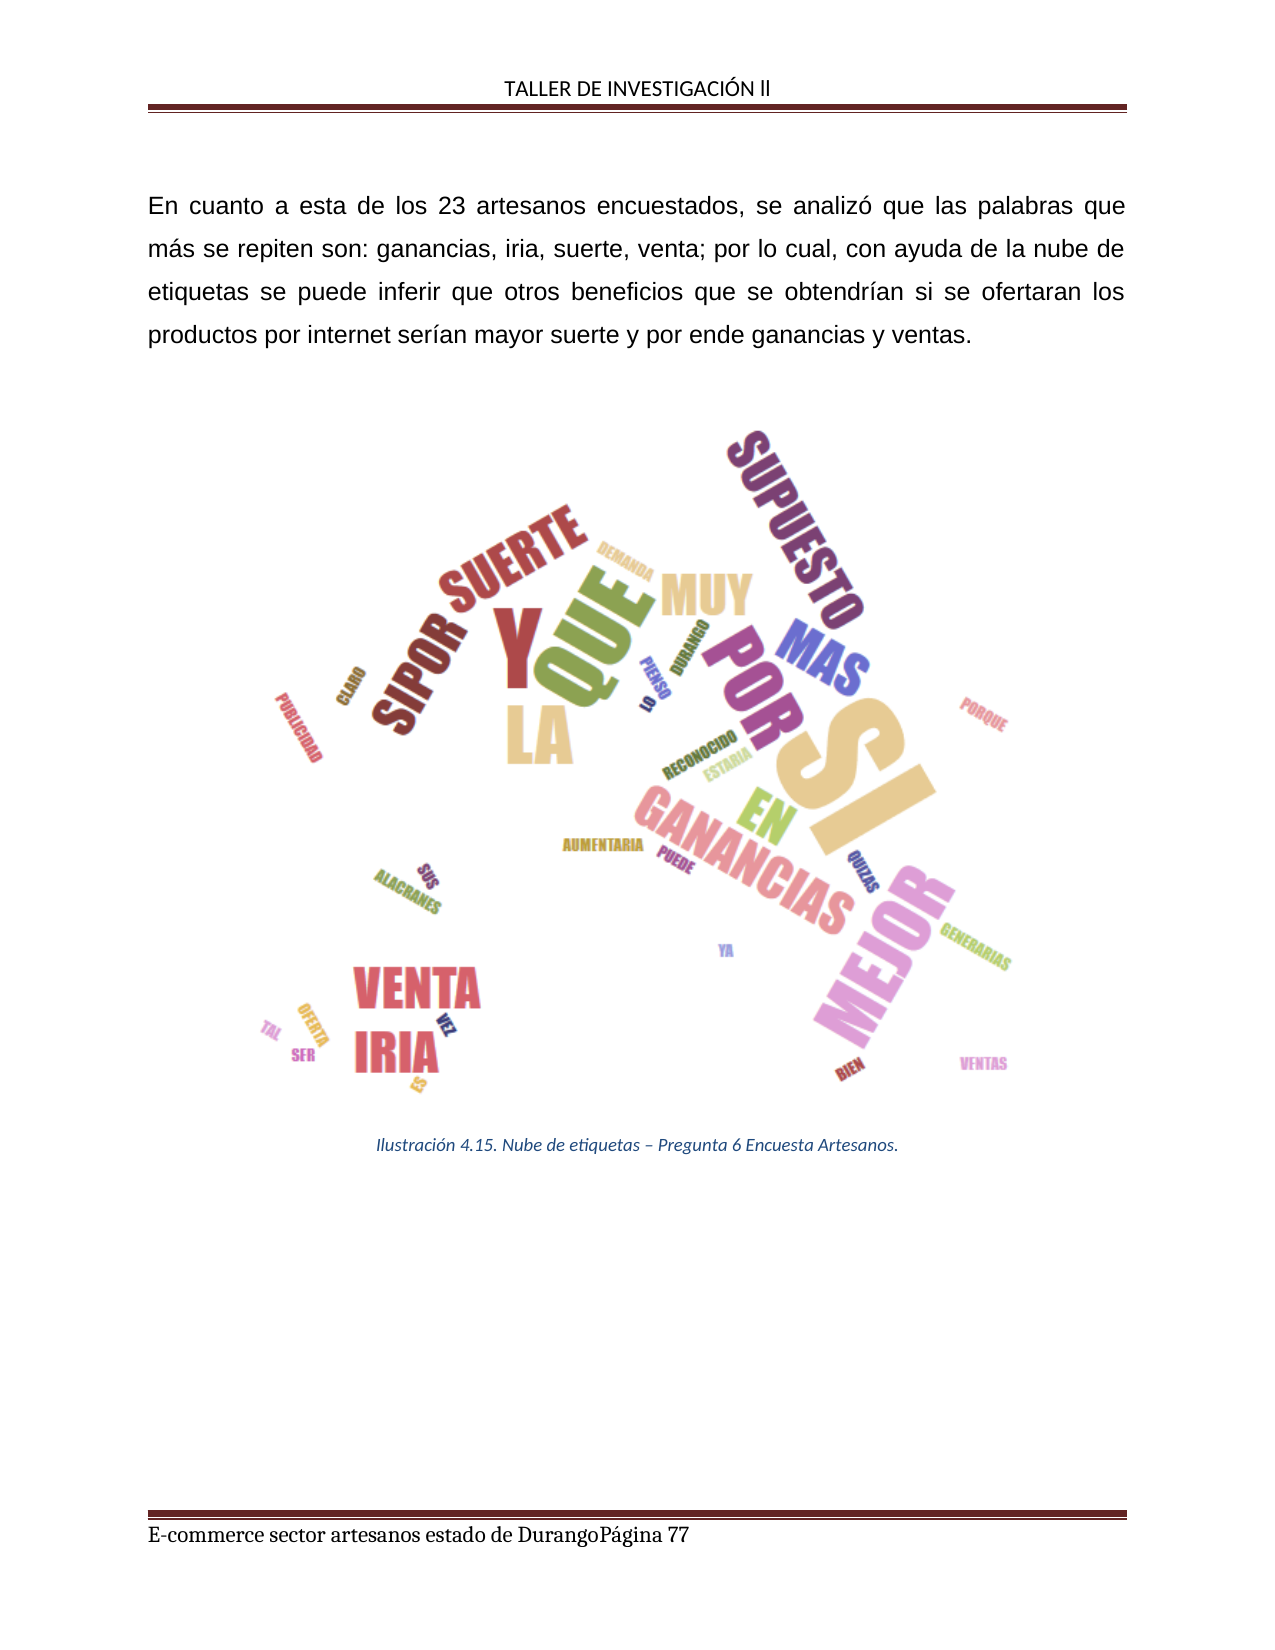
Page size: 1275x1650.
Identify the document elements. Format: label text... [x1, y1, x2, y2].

picture [247, 420, 1028, 1134]
text En cuanto a esta de los 23 artesanos encuestados, se analizó que las palabras que más se repiten son: ganancias, iria, suerte, venta; por lo cual, con ayuda de la nube de etiquetas se puede inferir que otros beneficios que se obtendrían si se ofertaran los productos por internet serían mayor suerte y por ende ganancias y ventas. [148, 191, 1127, 349]
